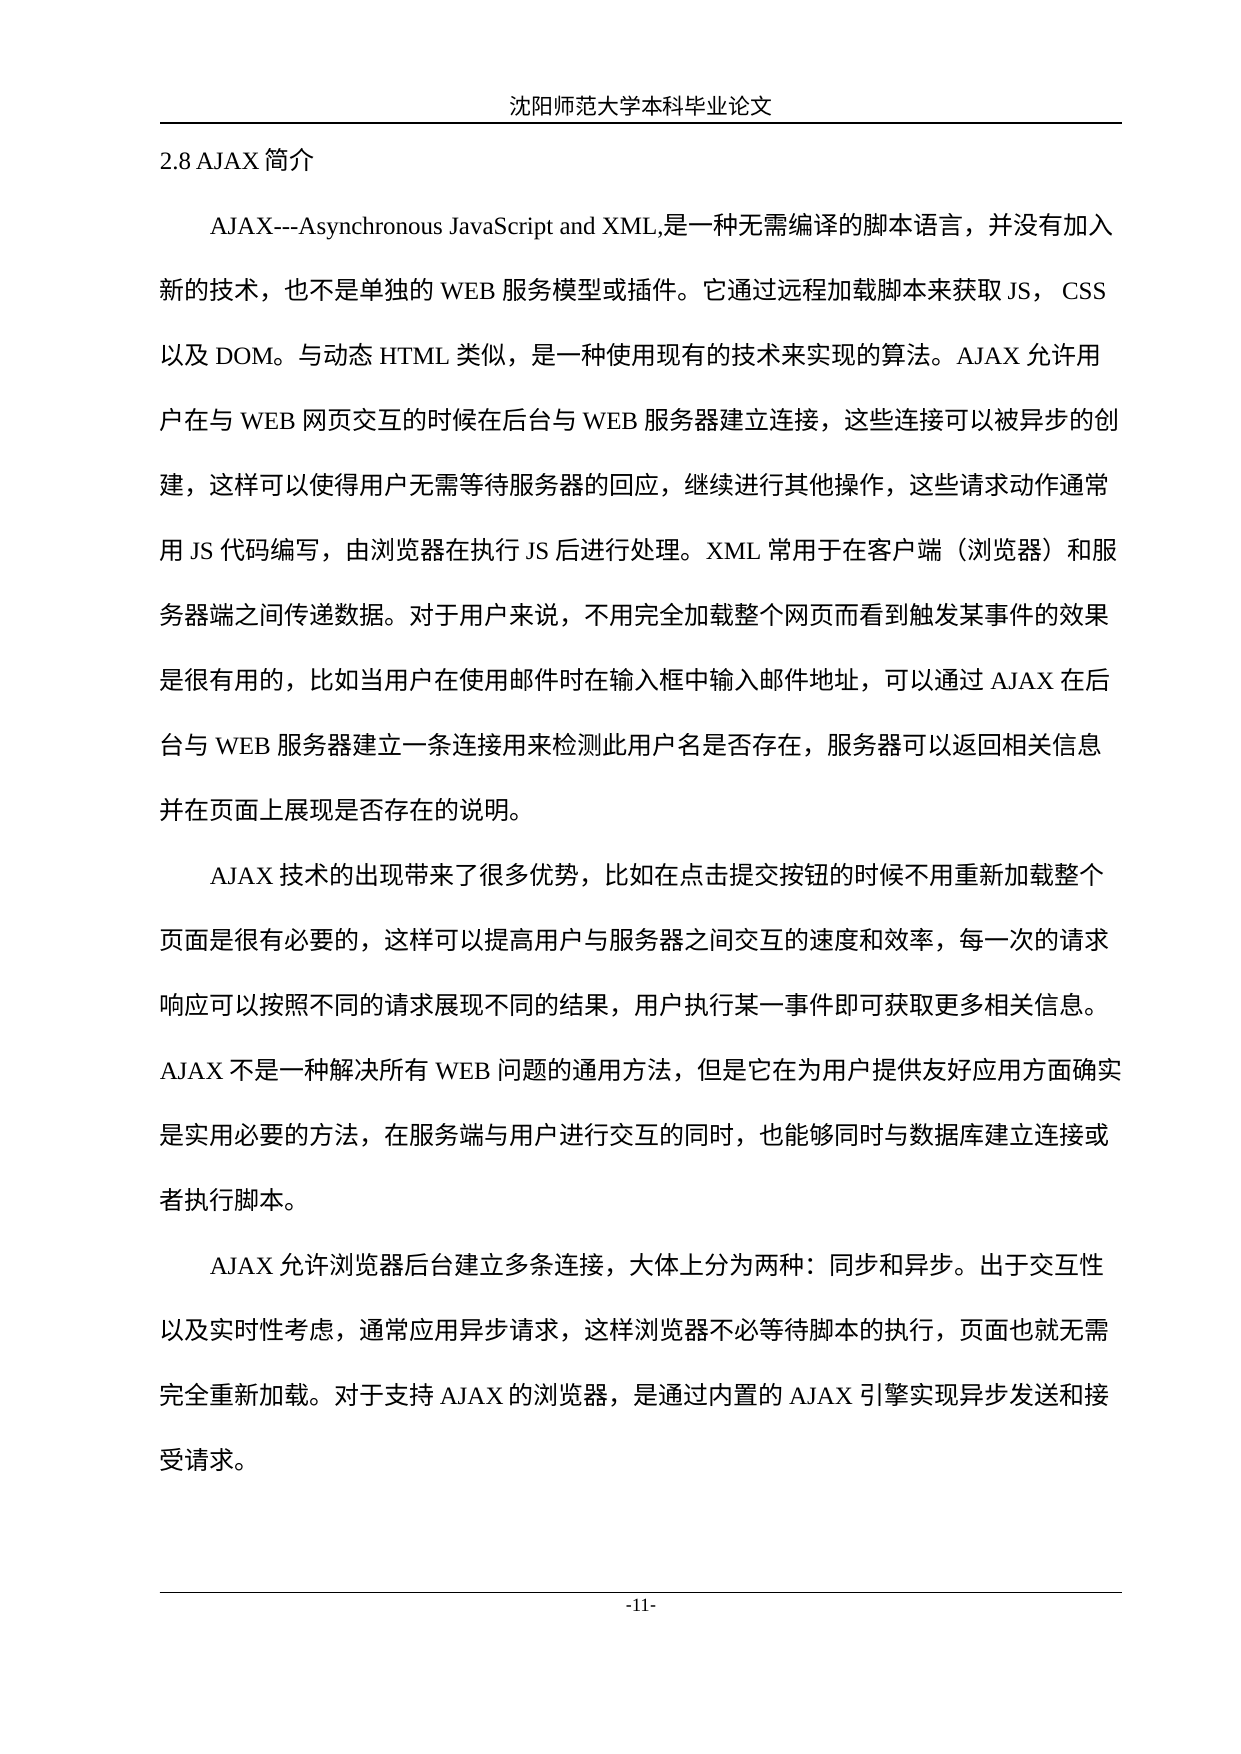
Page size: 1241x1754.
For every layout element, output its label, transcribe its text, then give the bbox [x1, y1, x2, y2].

text AJAX 允许浏览器后台建立多条连接，大体上分为两种：同步和异步。出于交互性以及实时性考虑，通常应用异步请求，这样浏览器不必等待脚本的执行，页面也就无需完全重新加载。对于支持AJAX的浏览器，是通过内置的 AJAX 引擎实现异步发送和接受请求。 [159, 1231, 1122, 1491]
text AJAX---Asynchronous JavaScript and XML,是一种无需编译的脚本语言，并没有加入新的技术，也不是单独的 WEB 服务模型或插件。它通过远程加载脚本来获取 JS， CSS 以及 DOM。与动态 HTML 类似，是一种使用现有的技术来实现的算法。AJAX 允许用户在与 WEB 网页交互的时候在后台与 WEB 服务器建立连接，这些连接可以被异步的创建，这样可以使得用户无需等待服务器的回应，继续进行其他操作，这些请求动作通常用 JS 代码编写，由浏览器在执行 JS 后进行处理。XML 常用于在客户端（浏览器）和服务器端之间传递数据。对于用户来说，不用完全加载整个网页而看到触发某事件的效果是很有用的，比如当用户在使用邮件时在输入框中输入邮件地址，可以通过 AJAX 在后台与 WEB 服务器建立一条连接用来检测此用户名是否存在，服务器可以返回相关信息并在页面上展现是否存在的说明。 [159, 191, 1122, 841]
subtitle 2.8 AJAX简介 [159, 126, 1122, 191]
text AJAX 技术的出现带来了很多优势，比如在点击提交按钮的时候不用重新加载整个页面是很有必要的，这样可以提高用户与服务器之间交互的速度和效率，每一次的请求响应可以按照不同的请求展现不同的结果，用户执行某一事件即可获取更多相关信息。AJAX 不是一种解决所有 WEB 问题的通用方法，但是它在为用户提供友好应用方面确实是实用必要的方法，在服务端与用户进行交互的同时，也能够同时与数据库建立连接或者执行脚本。 [159, 841, 1122, 1231]
